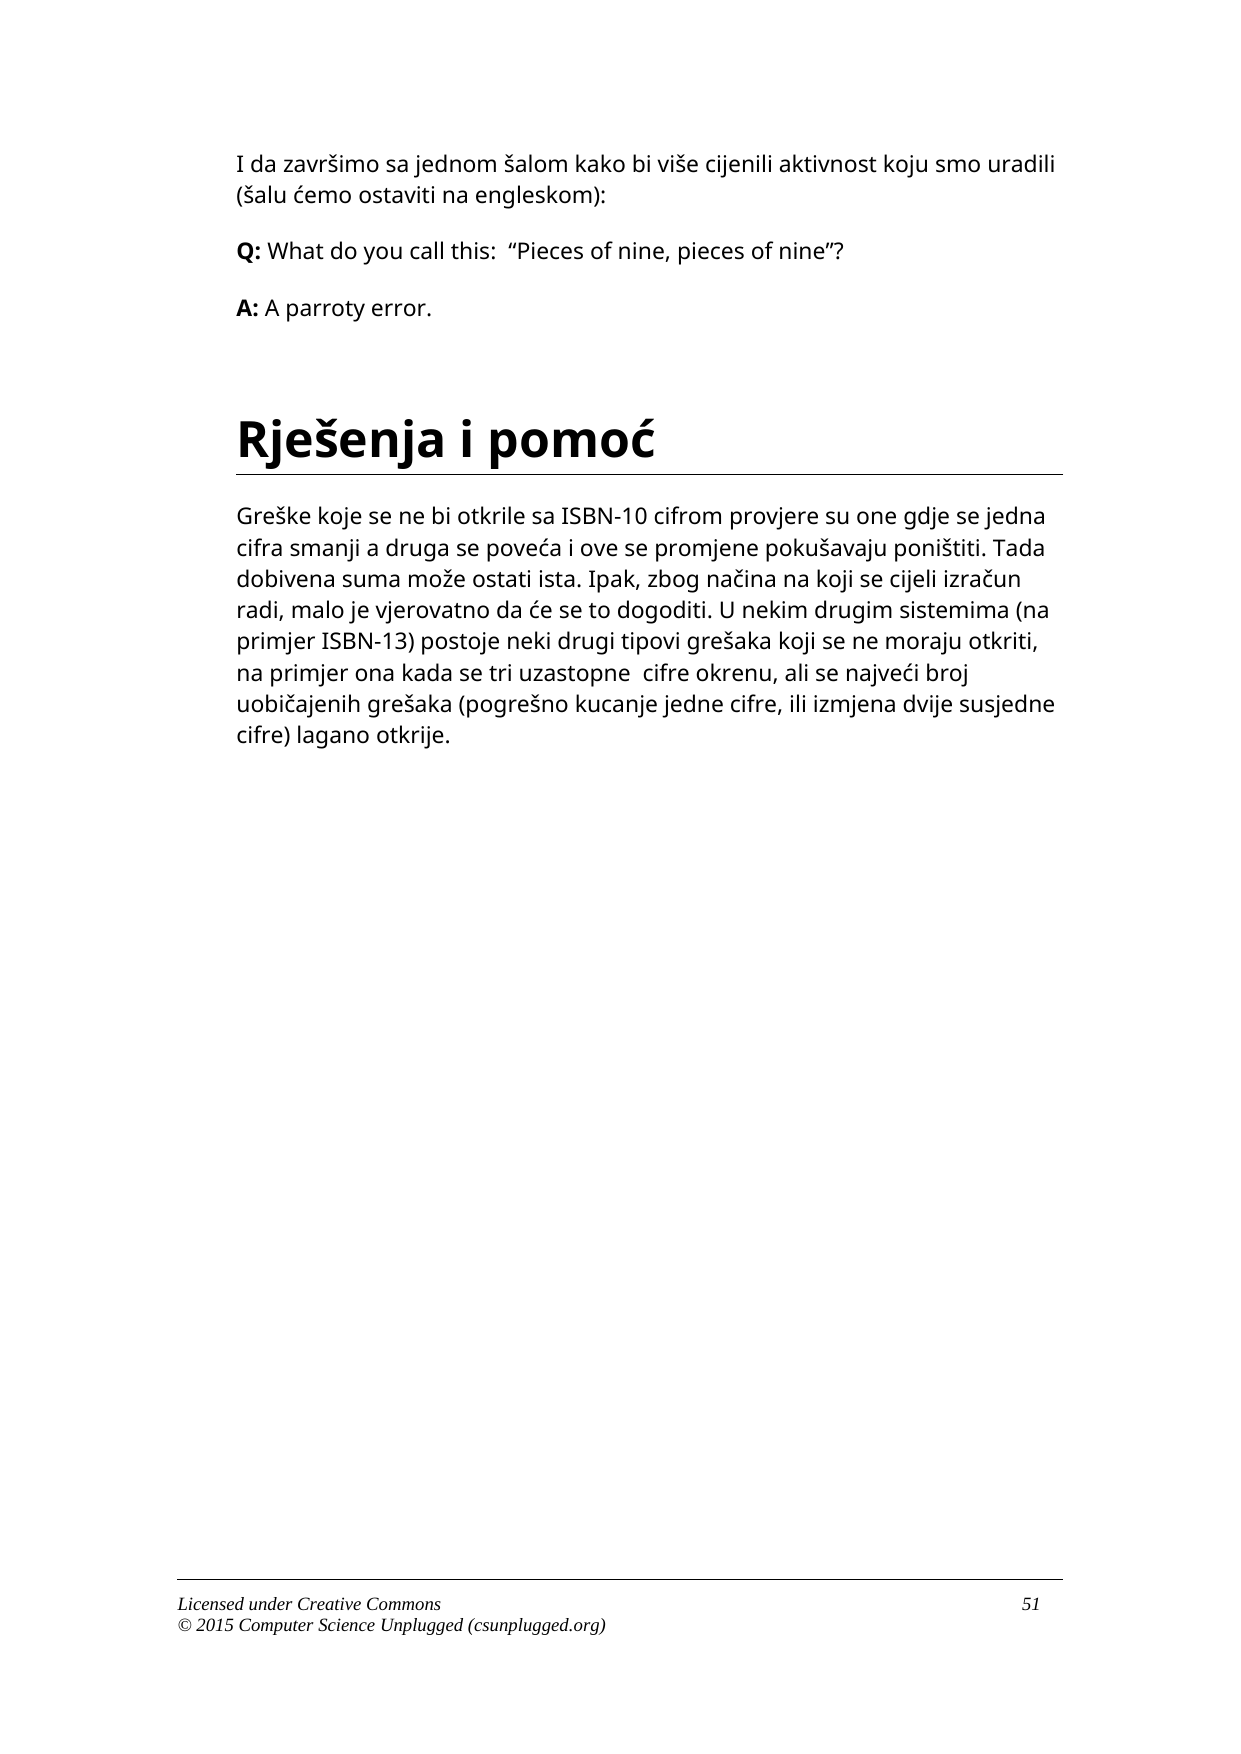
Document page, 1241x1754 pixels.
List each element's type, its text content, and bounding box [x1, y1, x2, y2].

text I da završimo sa jednom šalom kako bi više cijenili aktivnost koju smo uradili (šalu ćemo ostaviti na engleskom): [236, 148, 1063, 210]
text Greške koje se ne bi otkrile sa ISBN-10 cifrom provjere su one gdje se jedna cifra smanji a druga se poveća i ove se promjene pokušavaju poništiti. Tada dobivena suma može ostati ista. Ipak, zbog načina na koji se cijeli izračun radi, malo je vjerovatno da će se to dogoditi. U nekim drugim sistemima (na primjer ISBN-13) postoje neki drugi tipovi grešaka koji se ne moraju otkriti, na primjer ona kada se tri uzastopne cifre okrenu, ali se najveći broj uobičajenih grešaka (pogrešno kucanje jedne cifre, ili izmjena dvije susjedne cifre) lagano otkrije. [236, 500, 1063, 750]
text A: A parroty error. [236, 291, 1063, 323]
text Rješenja i pomoć [236, 404, 1063, 474]
text Q: What do you call this: “Pieces of nine, pieces of nine”? [236, 235, 1063, 266]
